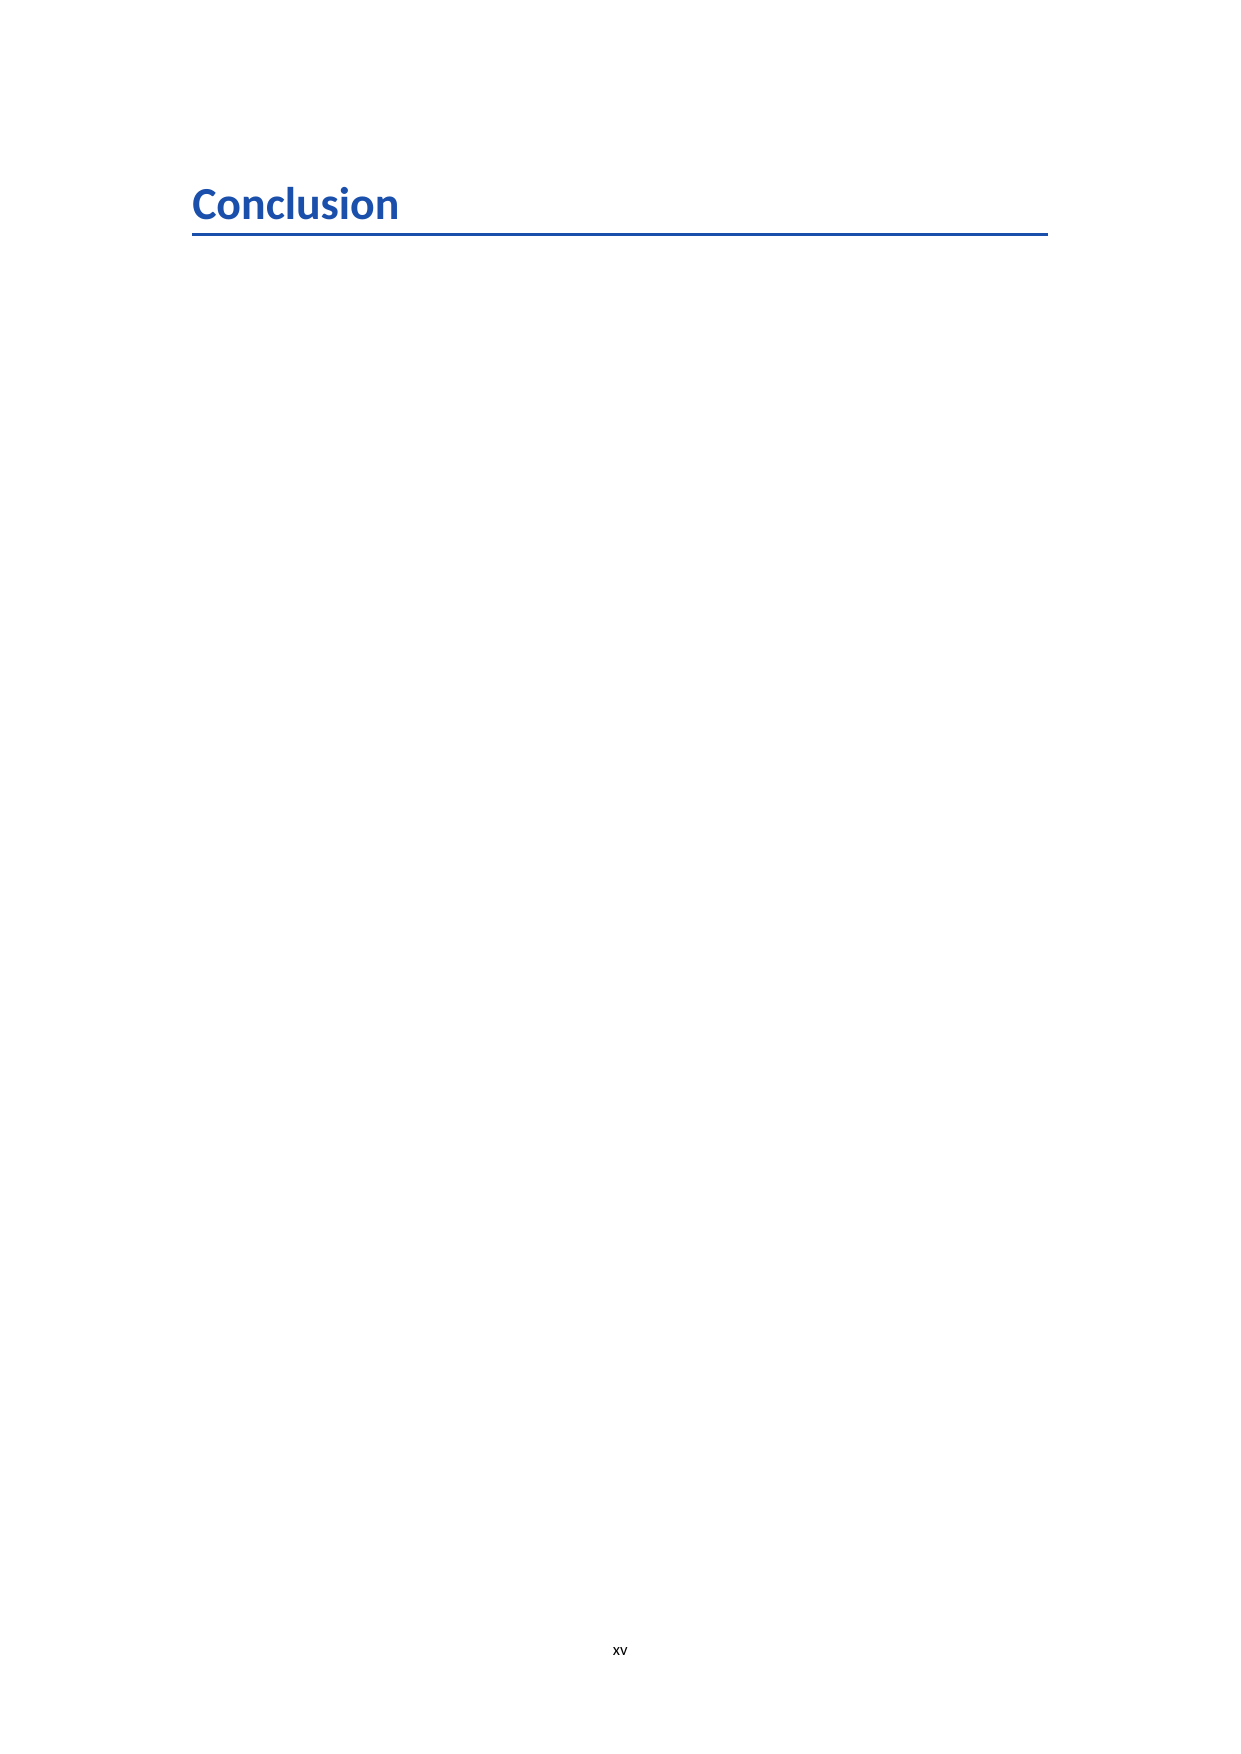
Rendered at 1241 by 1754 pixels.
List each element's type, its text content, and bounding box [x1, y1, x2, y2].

subtitle Conclusion [192, 175, 1048, 233]
